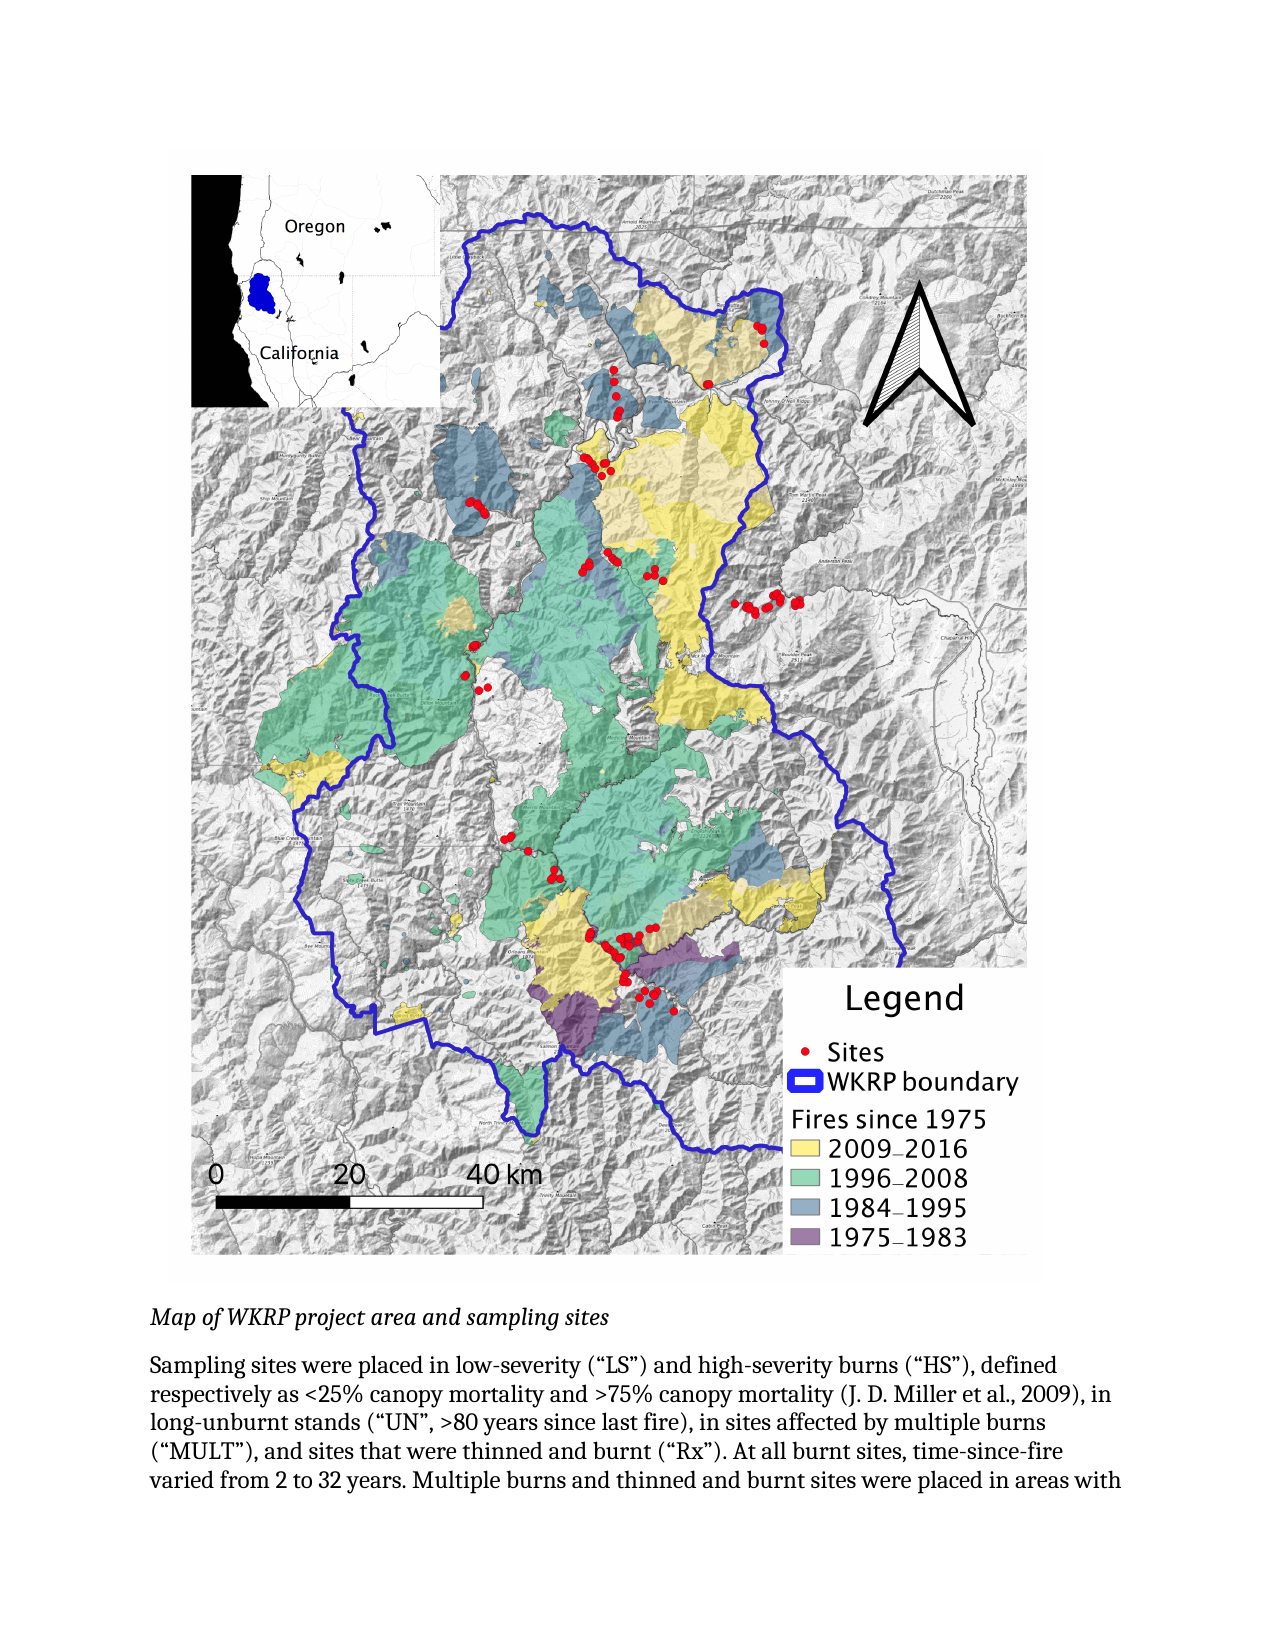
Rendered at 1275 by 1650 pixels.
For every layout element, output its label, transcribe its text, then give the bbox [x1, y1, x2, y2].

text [150, 1351, 1125, 1494]
picture [168, 150, 1044, 1283]
text Map of WKRP project area and sampling sites [150, 1303, 1125, 1332]
